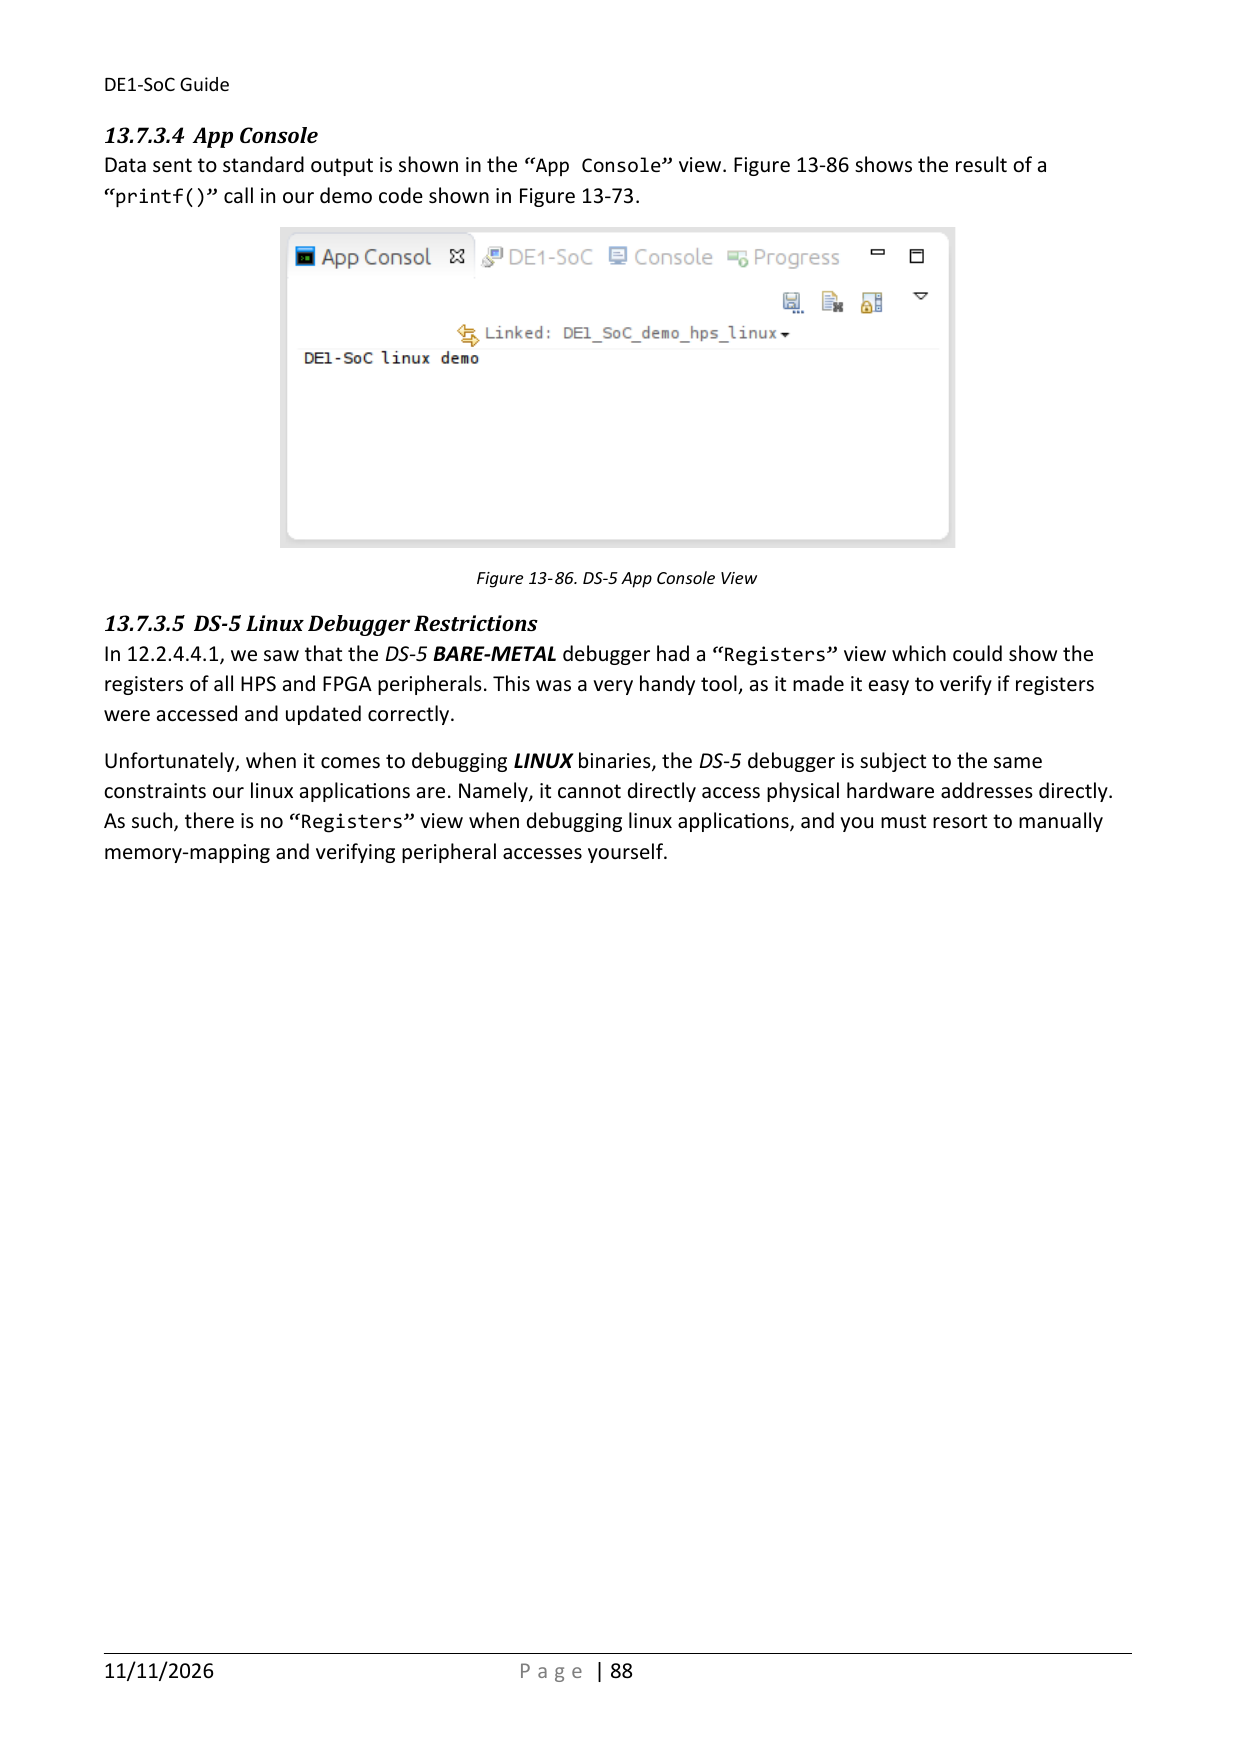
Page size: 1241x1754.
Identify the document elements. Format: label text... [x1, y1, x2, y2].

text Unfortunately, when it comes to debugging Linux binaries, the DS-5 debugger is subject to the same constraints our linux applications are. Namely, it cannot directly access physical hardware addresses directly. As such, there is no “Registers” view when debugging linux applications, and you must resort to manually memory-mapping and verifying peripheral accesses yourself. [103, 746, 1132, 865]
text In 12.2.4.4.1, we saw that the DS-5 bare-metal debugger had a “Registers” view which could show the registers of all HPS and FPGA peripherals. This was a very handy tool, as it made it easy to verify if registers were accessed and updated correctly. [103, 639, 1132, 727]
picture [280, 227, 956, 548]
subtitle DS-5 Linux Debugger Restrictions [103, 610, 1132, 637]
subtitle App Console [103, 122, 1132, 148]
